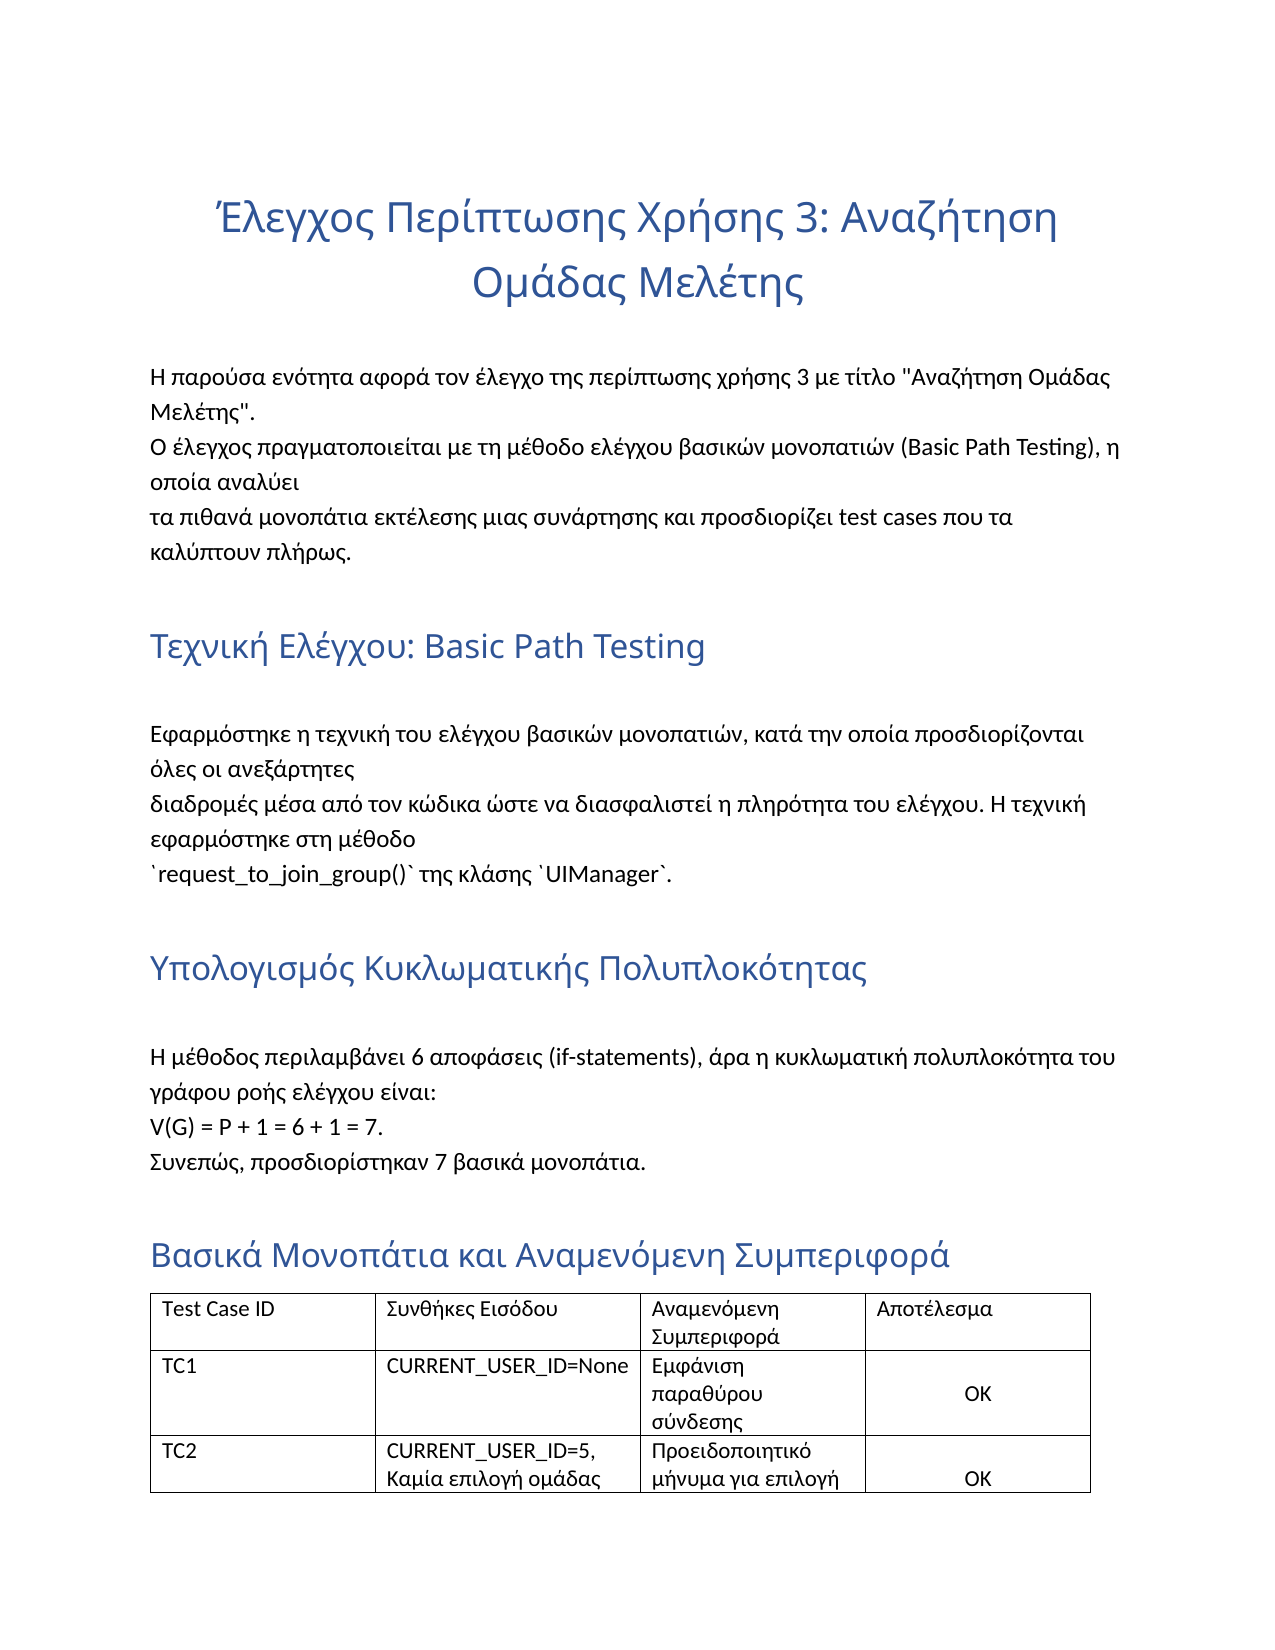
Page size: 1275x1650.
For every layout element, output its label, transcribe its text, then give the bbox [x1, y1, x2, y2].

table_header Αναμενόμενη Συμπεριφορά [641, 1294, 865, 1350]
table_cell ΟΚ [866, 1351, 1090, 1435]
text Εφαρμόστηκε η τεχνική του ελέγχου βασικών μονοπατιών, κατά την οποία προσδιορίζονται όλες οι ανεξάρτητες διαδρομές μέσα από τον κώδικα ώστε να διασφαλιστεί η πληρότητα του ελέγχου. Η τεχνική εφαρμόστηκε στη μέθοδο `request_to_join_group()` της κλάσης `UIManager`. [150, 683, 1125, 924]
table_header Συνθήκες Εισόδου [376, 1294, 640, 1350]
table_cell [376, 1436, 640, 1492]
table_header Test Case ID [151, 1294, 375, 1350]
table_cell TC2 [151, 1436, 375, 1492]
text Η μέθοδος περιλαμβάνει 6 αποφάσεις (if-statements), άρα η κυκλωματική πολυπλοκότητα του γράφου ροής ελέγχου είναι: V(G) = P + 1 = 6 + 1 = 7. Συνεπώς, προσδιορίστηκαν 7 βασικά μονοπάτια. [150, 1006, 1125, 1211]
table_cell CURRENT_USER_ID=None [376, 1351, 640, 1435]
text Η παρούσα ενότητα αφορά τον έλεγχο της περίπτωσης χρήσης 3 με τίτλο "Αναζήτηση Ομάδας Μελέτης". Ο έλεγχος πραγματοποιείται με τη μέθοδο ελέγχου βασικών μονοπατιών (Basic Path Testing), η οποία αναλύει τα πιθανά μονοπάτια εκτέλεσης μιας συνάρτησης και προσδιορίζει test cases που τα καλύπτουν πλήρως. [150, 326, 1125, 602]
subtitle Έλεγχος Περίπτωσης Χρήσης 3: Αναζήτηση Ομάδας Μελέτης [150, 187, 1125, 309]
subtitle Βασικά Μονοπάτια και Αναμενόμενη Συμπεριφορά [150, 1232, 1125, 1278]
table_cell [641, 1436, 865, 1492]
table_cell Εμφάνιση παραθύρου σύνδεσης [641, 1351, 865, 1435]
table_cell TC1 [151, 1351, 375, 1435]
table_header Αποτέλεσμα [866, 1294, 1090, 1350]
subtitle Υπολογισμός Κυκλωματικής Πολυπλοκότητας [150, 945, 1125, 991]
table_cell OK [866, 1436, 1090, 1492]
subtitle Τεχνική Ελέγχου: Basic Path Testing [150, 623, 1125, 668]
